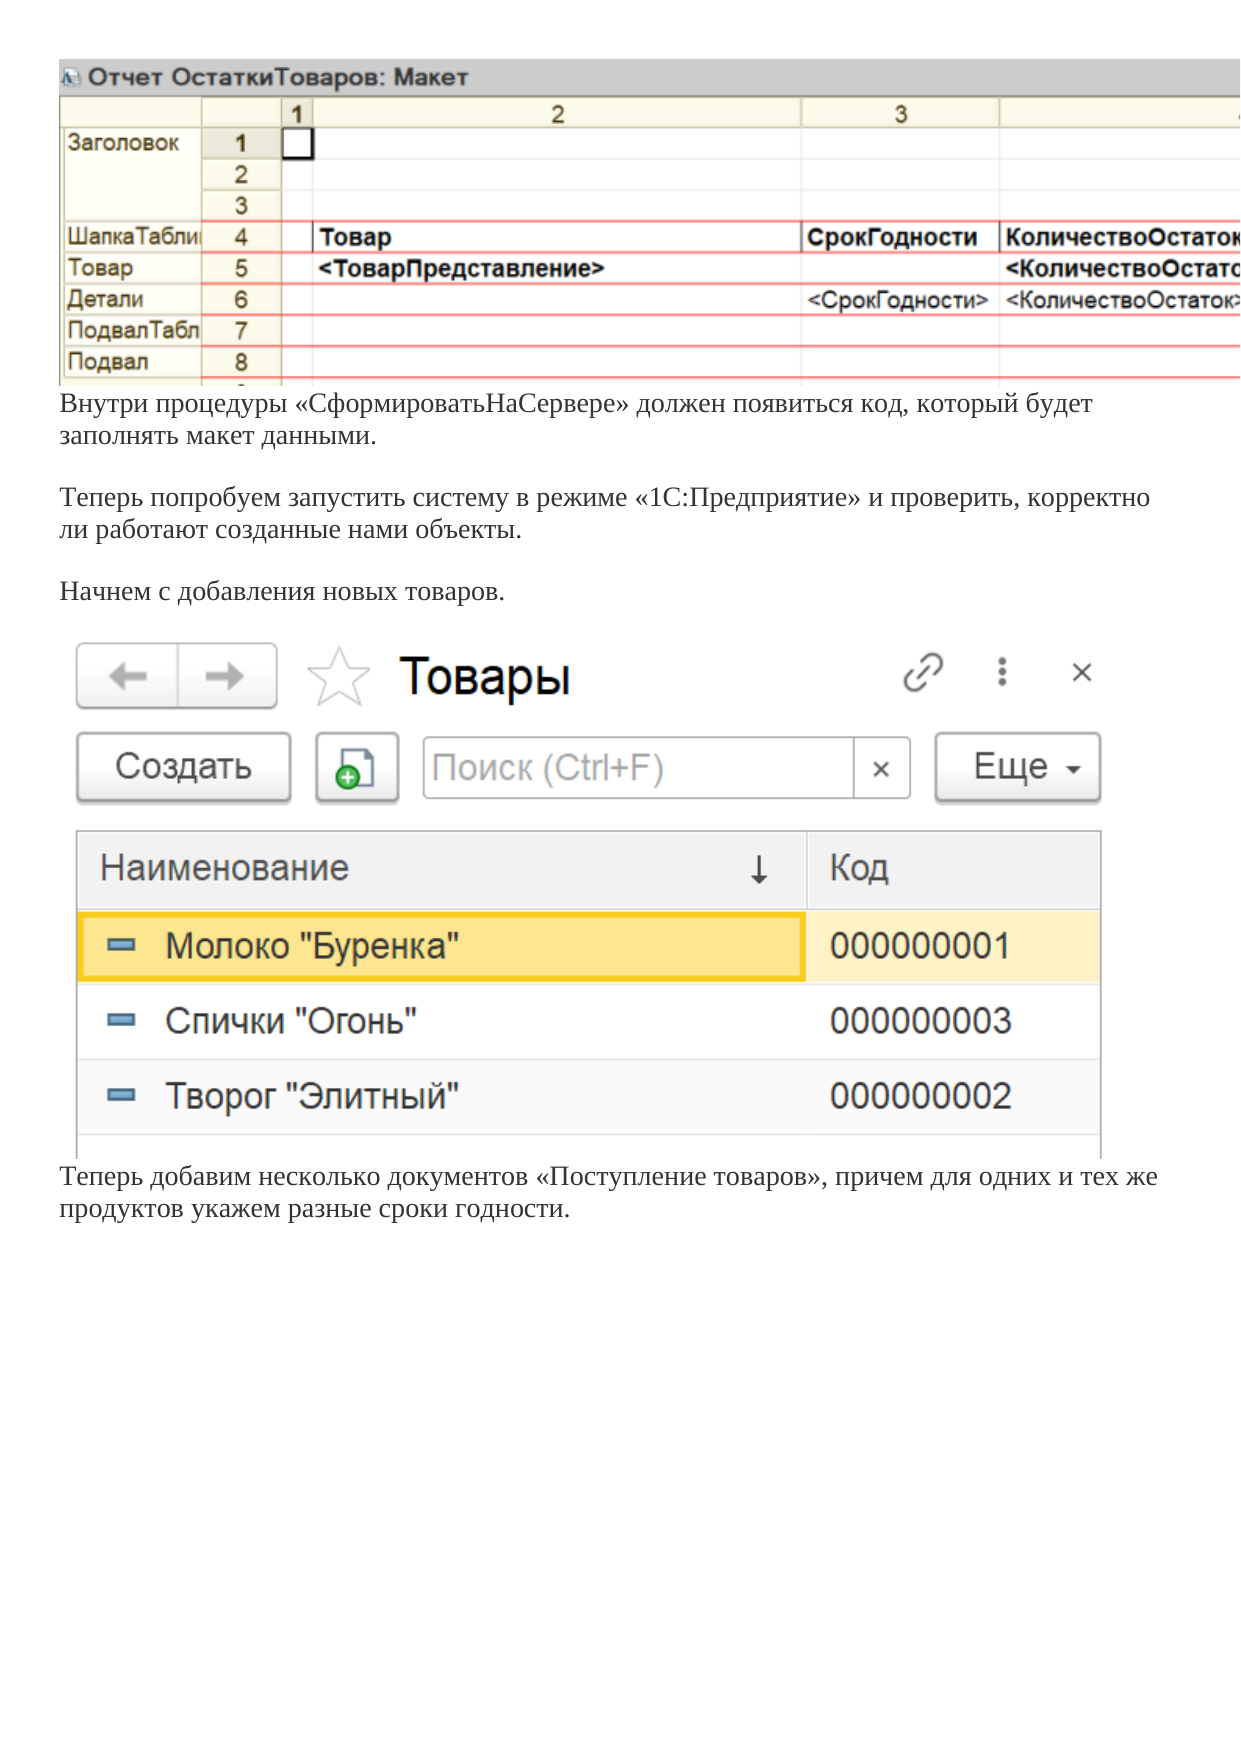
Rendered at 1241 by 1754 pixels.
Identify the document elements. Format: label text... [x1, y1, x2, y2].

picture [59, 59, 1241, 386]
text Начнем с добавления новых товаров. [59, 573, 1181, 606]
picture [59, 635, 1116, 1159]
text Внутри процедуры «СформироватьНаСервере» должен появиться код, который будет заполнять макет данными. [59, 386, 1181, 450]
text Теперь попробуем запустить систему в режиме «1С:Предприятие» и проверить, корректно ли работают созданные нами объекты. [59, 479, 1181, 544]
